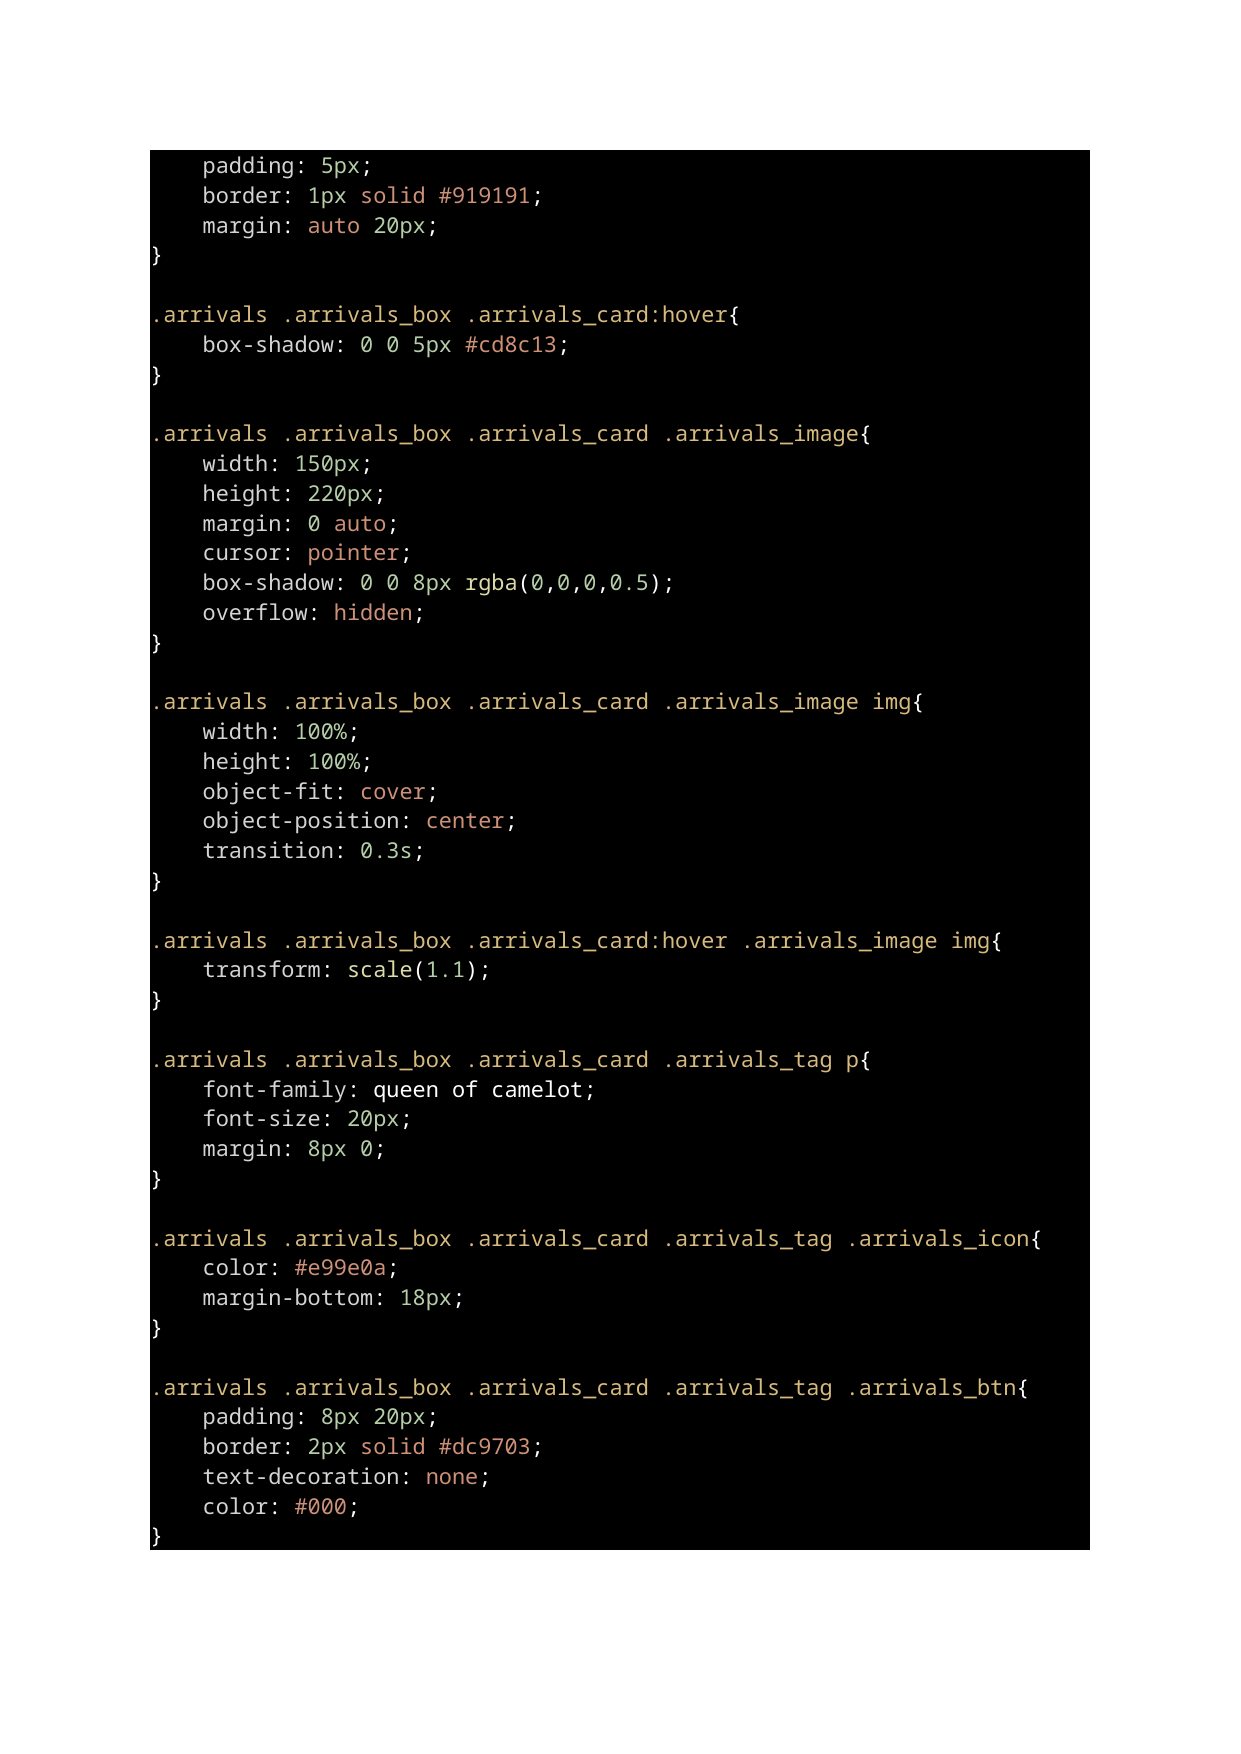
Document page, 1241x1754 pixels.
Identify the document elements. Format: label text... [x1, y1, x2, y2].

text margin: auto 20px; [150, 209, 1090, 239]
text width: 150px; [150, 448, 1090, 478]
text .arrivals .arrivals_box .arrivals_card .arrivals_tag .arrivals_icon{ [150, 1222, 1090, 1252]
text } [150, 627, 1090, 656]
text .arrivals .arrivals_box .arrivals_card:hover .arrivals_image img{ [150, 924, 1090, 954]
text object-fit: cover; [150, 776, 1090, 805]
text box-shadow: 0 0 5px #cd8c13; [150, 329, 1090, 358]
text height: 220px; [150, 478, 1090, 507]
text padding: 5px; [150, 150, 1090, 180]
text border: 1px solid #919191; [150, 180, 1090, 209]
text color: #e99e0a; [150, 1252, 1090, 1282]
text overflow: hidden; [150, 597, 1090, 627]
text color: #000; [150, 1491, 1090, 1520]
text .arrivals .arrivals_box .arrivals_card .arrivals_image{ [150, 418, 1090, 448]
text } [150, 1520, 1090, 1550]
text margin: 8px 0; [150, 1133, 1090, 1163]
text margin: 0 auto; [150, 507, 1090, 537]
text } [150, 1312, 1090, 1342]
text height: 100%; [150, 746, 1090, 776]
text } [150, 984, 1090, 1014]
text border: 2px solid #dc9703; [150, 1431, 1090, 1461]
text object-position: center; [150, 805, 1090, 835]
text } [150, 865, 1090, 895]
text } [150, 239, 1090, 269]
text } [150, 1163, 1090, 1193]
text .arrivals .arrivals_box .arrivals_card .arrivals_tag .arrivals_btn{ [150, 1371, 1090, 1401]
text padding: 8px 20px; [150, 1401, 1090, 1431]
text box-shadow: 0 0 8px rgba(0,0,0,0.5); [150, 567, 1090, 597]
text } [150, 358, 1090, 388]
text .arrivals .arrivals_box .arrivals_card .arrivals_image img{ [150, 686, 1090, 716]
text transition: 0.3s; [150, 835, 1090, 865]
text margin-bottom: 18px; [150, 1282, 1090, 1312]
text cursor: pointer; [150, 537, 1090, 567]
text font-family: queen of camelot; [150, 1073, 1090, 1103]
text transform: scale(1.1); [150, 954, 1090, 984]
text font-size: 20px; [150, 1103, 1090, 1133]
text text-decoration: none; [150, 1461, 1090, 1491]
text width: 100%; [150, 716, 1090, 746]
text .arrivals .arrivals_box .arrivals_card .arrivals_tag p{ [150, 1044, 1090, 1073]
text .arrivals .arrivals_box .arrivals_card:hover{ [150, 299, 1090, 329]
